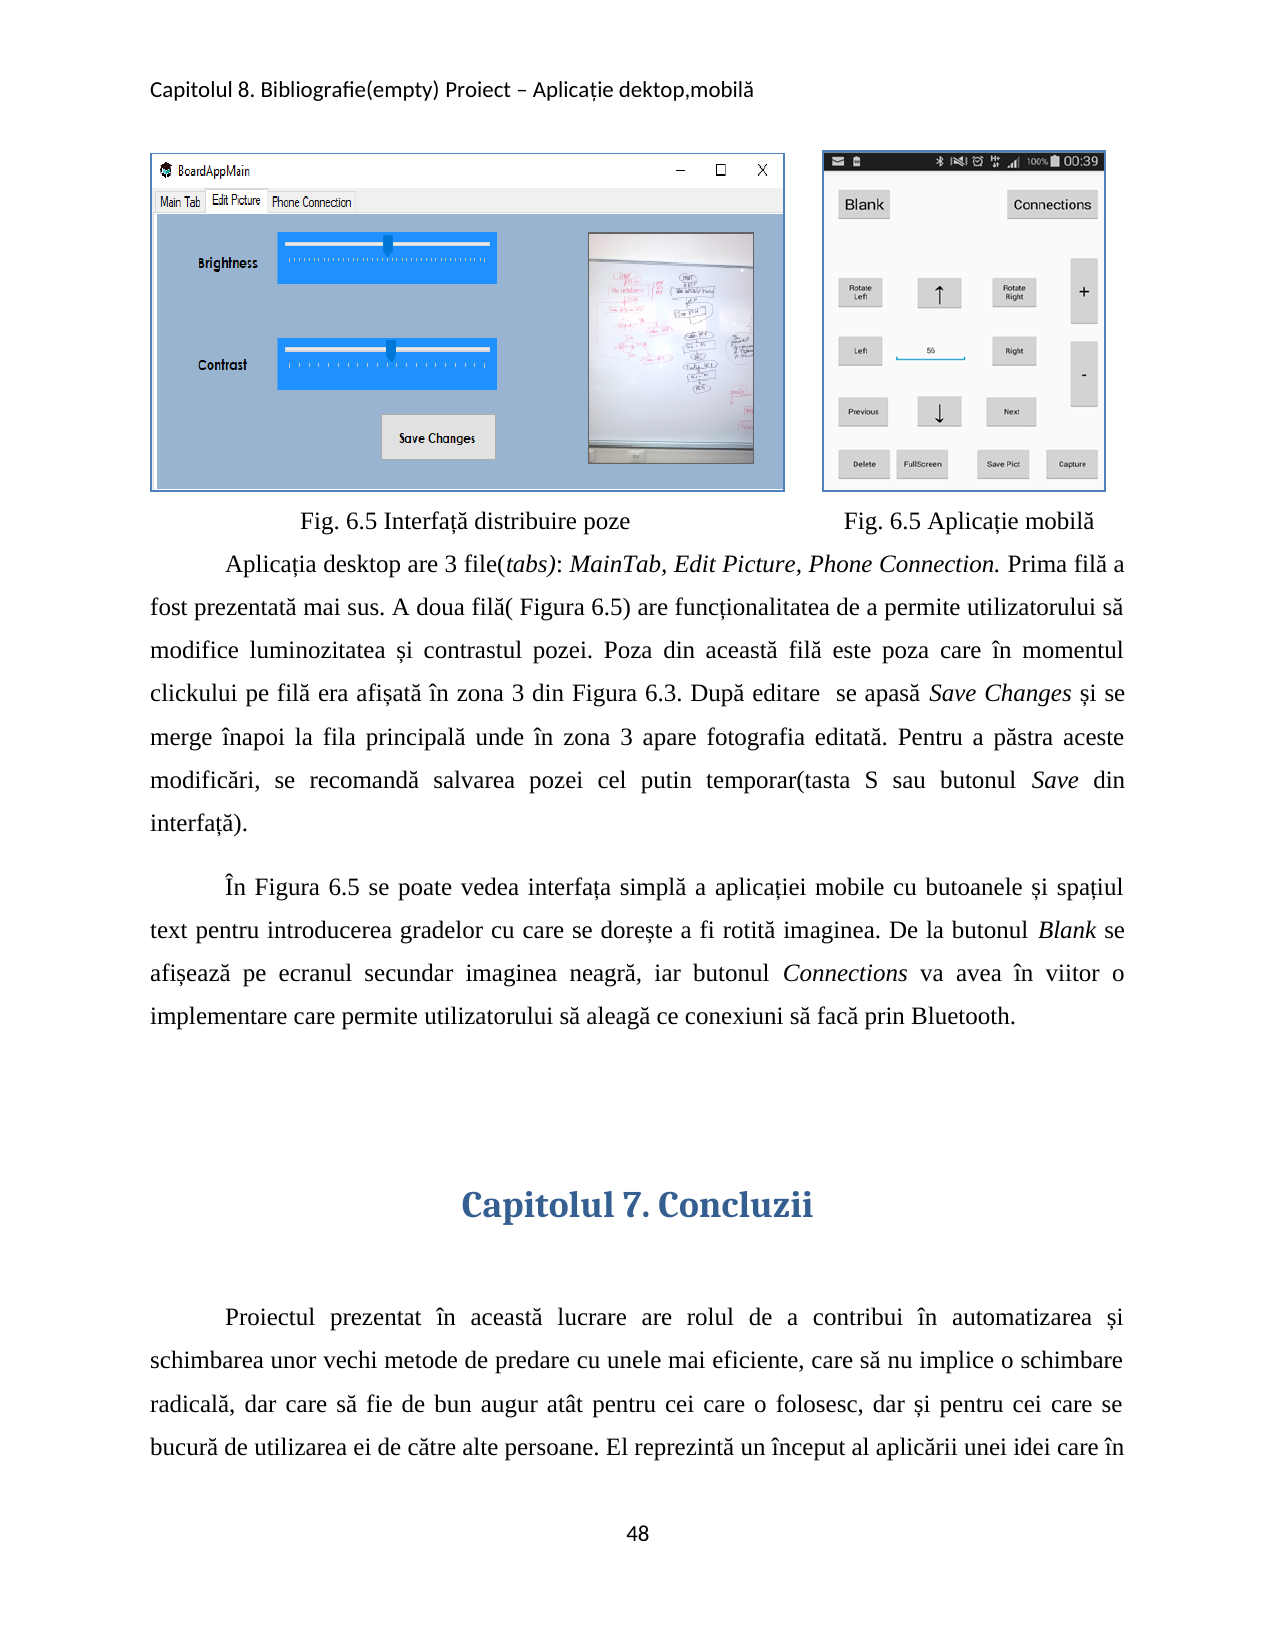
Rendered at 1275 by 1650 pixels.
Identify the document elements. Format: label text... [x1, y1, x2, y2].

text În Figura 6.5 se poate vedea interfața simplă a aplicației mobile cu butoanele și spațiul text pentru introducerea gradelor cu care se dorește a fi rotită imaginea. De la butonul Blank se afișează pe ecranul secundar imaginea neagră, iar butonul Connections va avea în viitor o implementare care permite utilizatorului să aleagă ce conexiuni să facă prin Bluetooth. [150, 872, 1125, 1030]
picture [152, 154, 783, 490]
subtitle Capitolul 7. Concluzii [150, 1184, 1125, 1227]
text Aplicația desktop are 3 file(tabs): MainTab, Edit Picture, Phone Connection. Prima filă a fost prezentată mai sus. A doua filă( Figura 6.5) are funcționalitatea de a permite utilizatorului să modifice luminozitatea și contrastul pozei. Poza din această filă este poza care în momentul clickului pe filă era afișată în zona 3 din Figura 6.3. După editare se apasă Save Changes și se merge înapoi la fila principală unde în zona 3 apare fotografia editată. Pentru a păstra aceste modificări, se recomandă salvarea pozei cel putin temporar(tasta S sau butonul Save din interfață). [150, 549, 1125, 837]
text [150, 1302, 1125, 1461]
picture [824, 152, 1104, 490]
text Fig. 6.5 Interfață distribuire poze Fig. 6.5 Aplicație mobilă [150, 506, 1125, 535]
